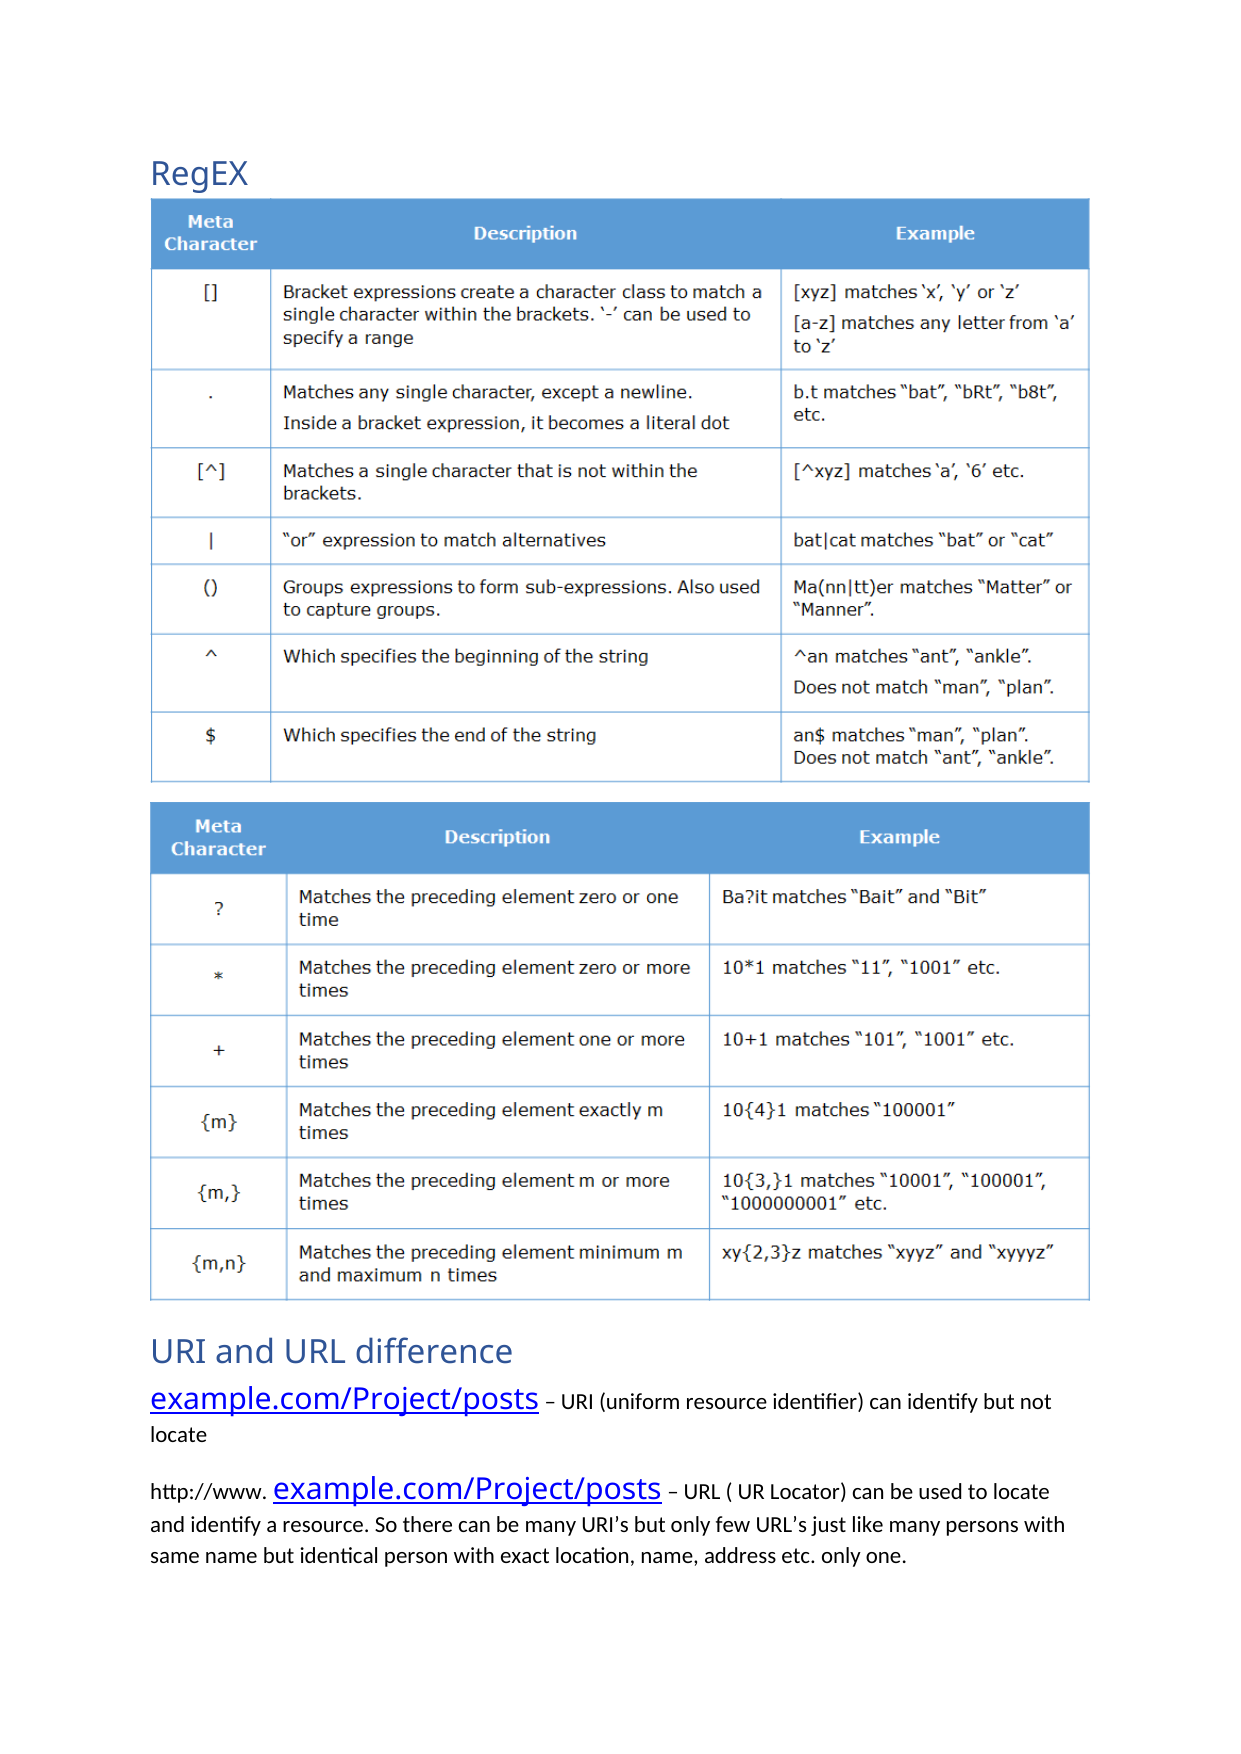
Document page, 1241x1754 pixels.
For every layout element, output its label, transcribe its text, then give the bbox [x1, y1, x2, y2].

picture [150, 802, 1091, 1301]
subtitle URI and URL difference [150, 1328, 1090, 1373]
subtitle RegEX [150, 150, 1090, 195]
text example.com/Project/posts – URI (uniform resource identifier) can identify but not locate [150, 1377, 1090, 1448]
picture [150, 198, 1091, 784]
text http://www. example.com/Project/posts – URL ( UR Locator) can be used to locate and identify a resource. So there can be many URI’s but only few URL’s just like many persons with same name but identical person with exact location, name, address etc. only one. [150, 1467, 1090, 1569]
